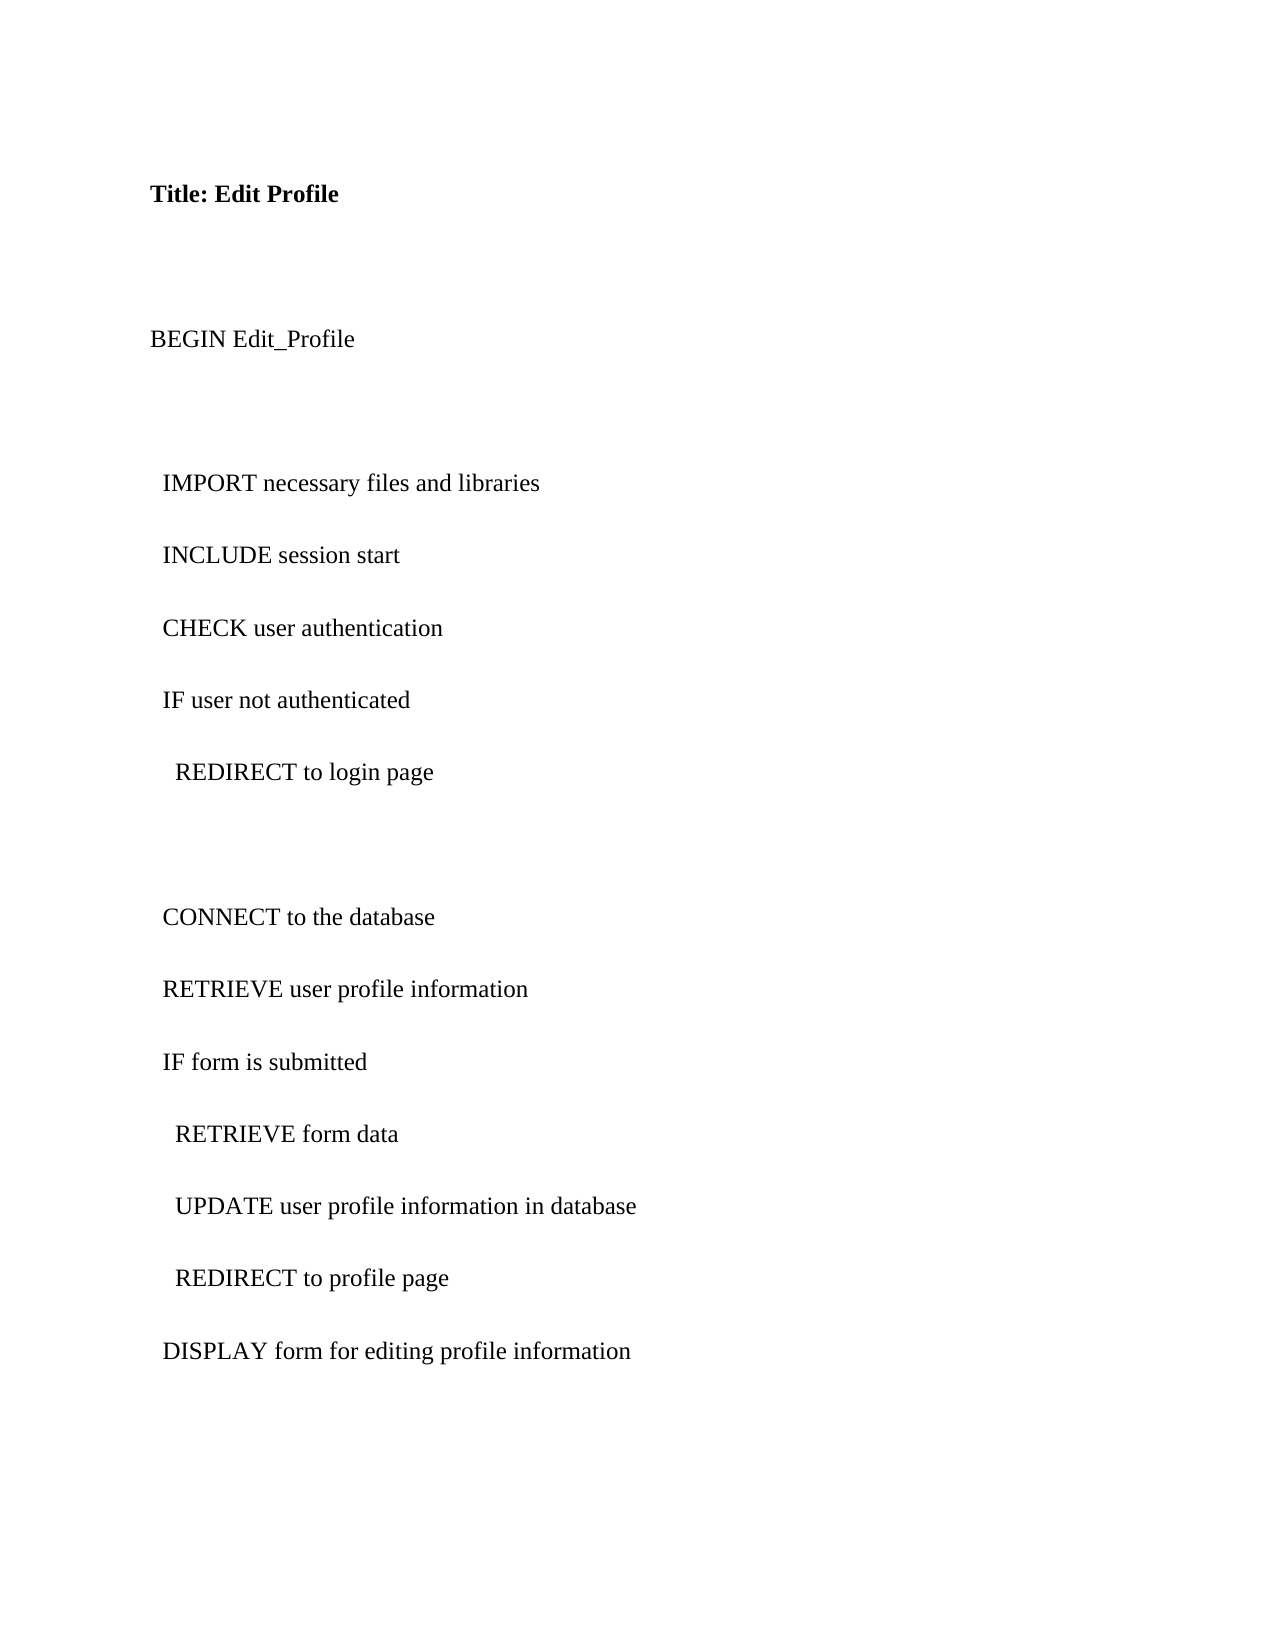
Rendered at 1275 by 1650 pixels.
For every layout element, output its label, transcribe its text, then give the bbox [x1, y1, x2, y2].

text CONNECT to the database [150, 902, 1125, 931]
text UPDATE user profile information in database [150, 1191, 1125, 1220]
text Title: Edit Profile [150, 179, 1125, 208]
text RETRIEVE user profile information [150, 974, 1125, 1003]
text REDIRECT to login page [150, 757, 1125, 786]
text IMPORT necessary files and libraries [150, 468, 1125, 497]
text RETRIEVE form data [150, 1119, 1125, 1148]
text REDIRECT to profile page [150, 1263, 1125, 1292]
text CHECK user authentication [150, 613, 1125, 642]
text IF form is submitted [150, 1047, 1125, 1075]
text IF user not authenticated [150, 685, 1125, 714]
text DISPLAY form for editing profile information [150, 1336, 1125, 1364]
text BEGIN Edit_Profile [150, 324, 1125, 352]
text INCLUDE session start [150, 541, 1125, 569]
